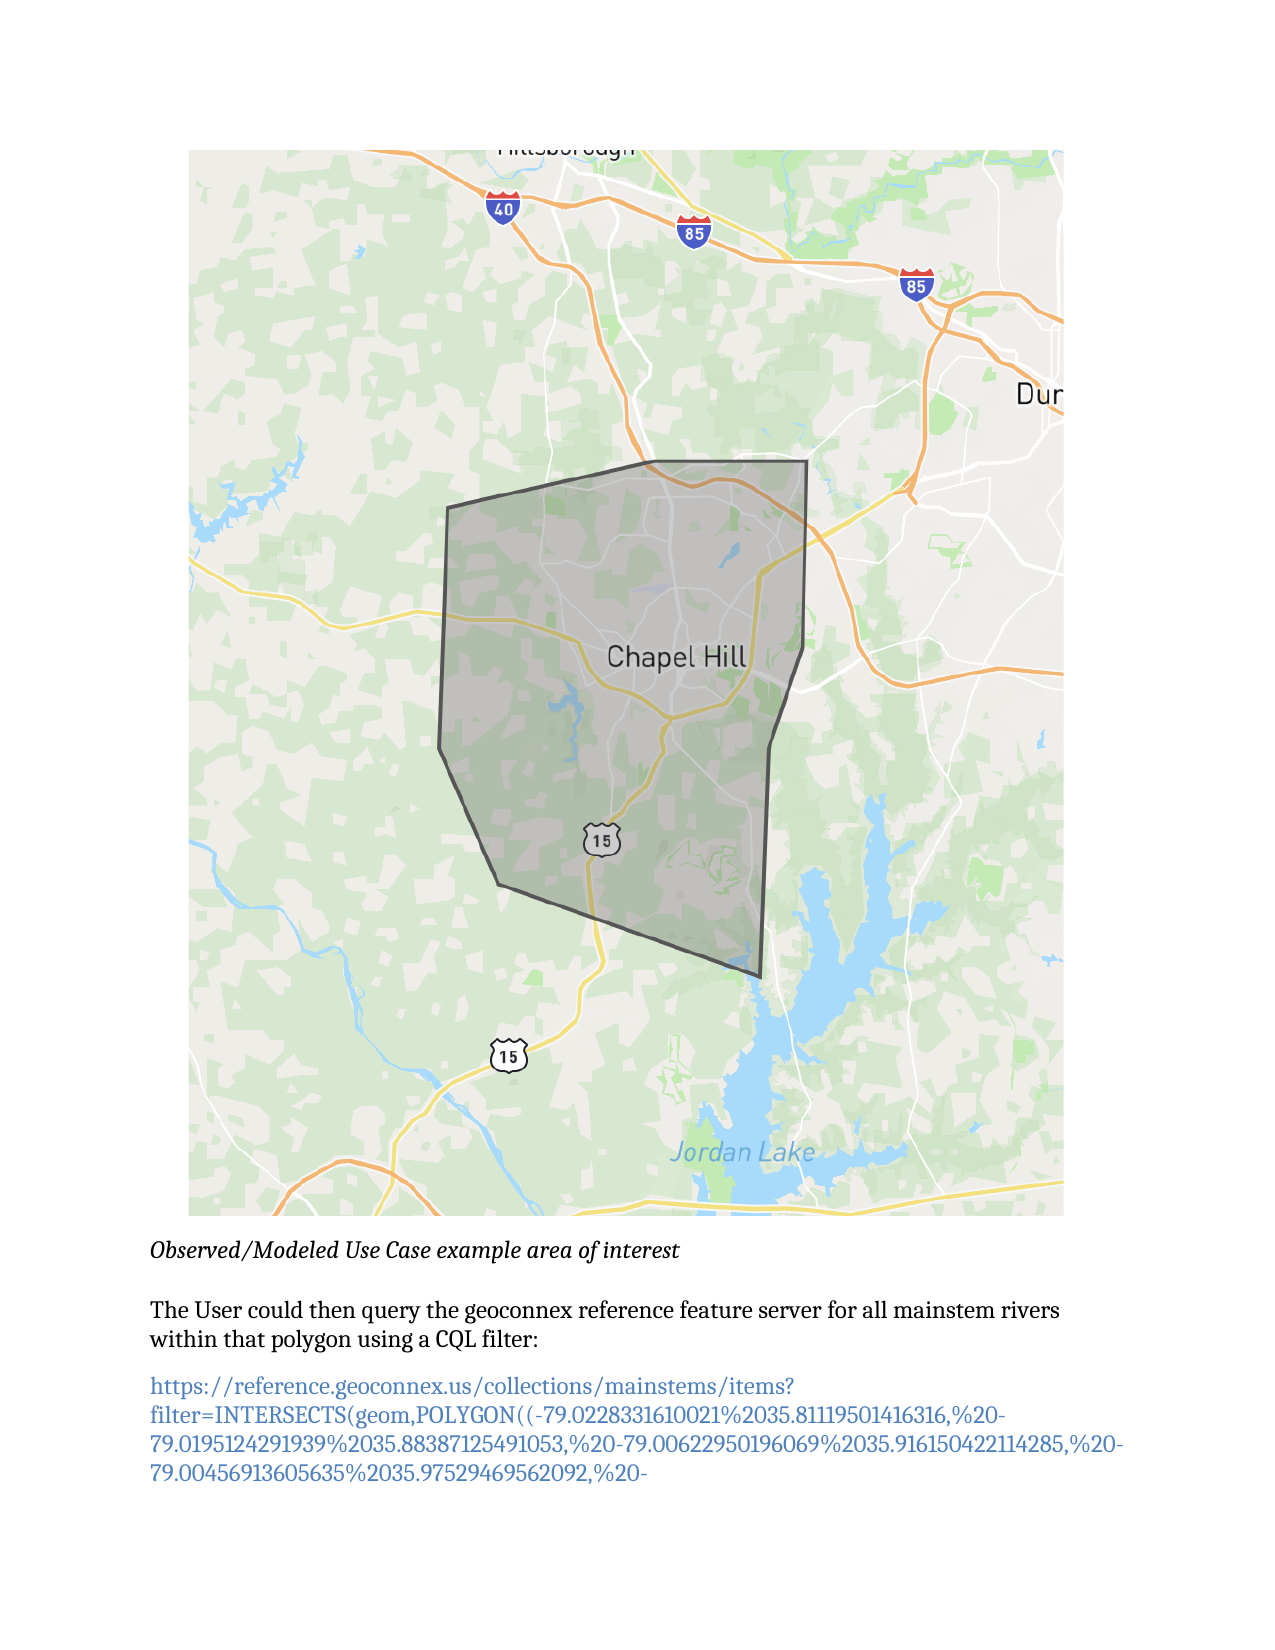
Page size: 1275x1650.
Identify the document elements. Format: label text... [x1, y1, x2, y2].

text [150, 1372, 1125, 1487]
picture [188, 150, 1064, 1216]
table_header Observed/Modeled Use Case example area of interest [139, 150, 1114, 1277]
text The User could then query the geoconnex reference feature server for all mainstem rivers within that polygon using a CQL filter: [150, 1296, 1125, 1353]
